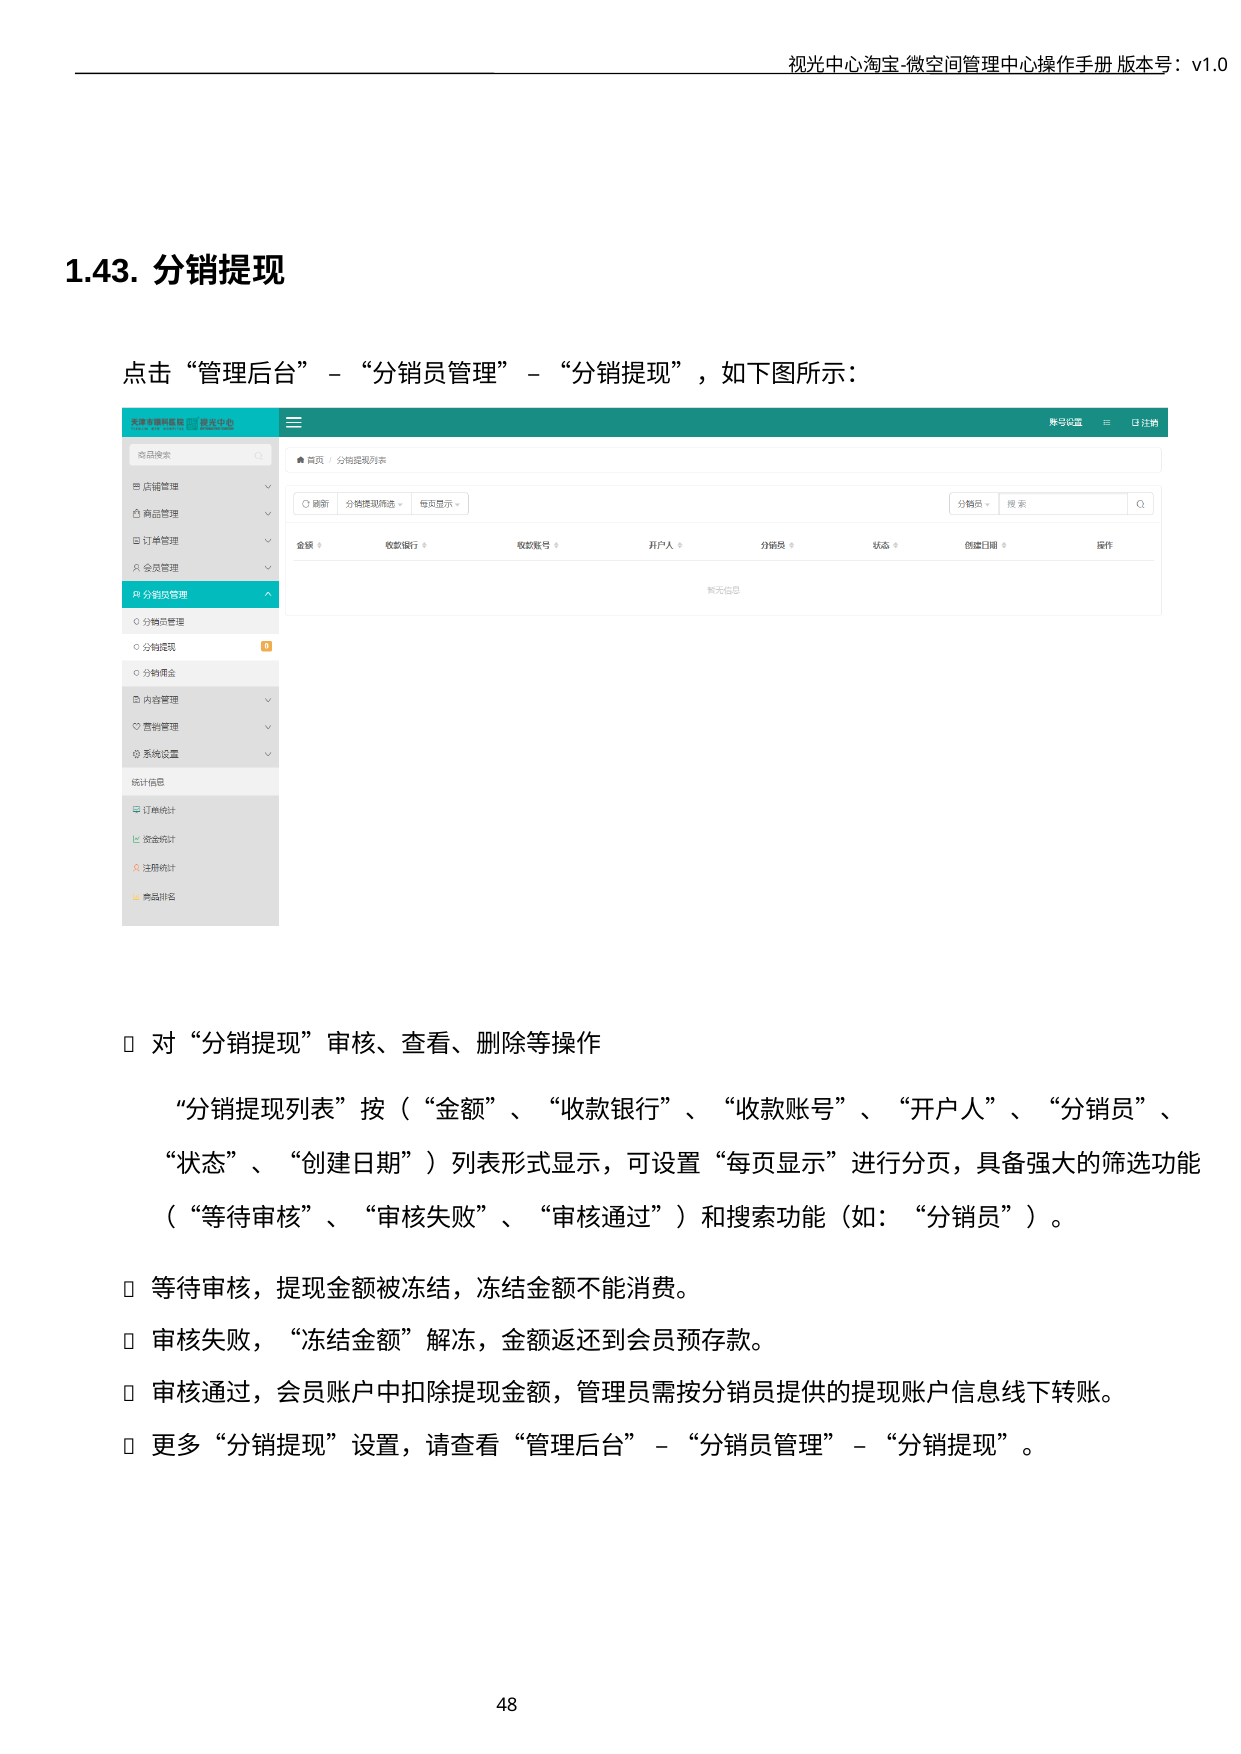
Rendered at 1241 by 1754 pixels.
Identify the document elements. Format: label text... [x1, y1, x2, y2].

text “分销提现列表”按（“金额”、“收款银行”、“收款账号”、“开户人”、“分销员”、“状态”、“创建日期”）列表形式显示，可设置“每页显示”进行分页，具备强大的筛选功能（“等待审核”、“审核失败”、“审核通过”）和搜索功能（如：“分销员”）。 [151, 1089, 1228, 1234]
text 点击“管理后台” – “分销员管理” – “分销提现”，如下图所示： [122, 354, 1228, 390]
list 对“分销提现”审核、查看、删除等操作 [122, 1024, 1165, 1060]
list 等待审核，提现金额被冻结，冻结金额不能消费。 [122, 1268, 1228, 1304]
picture [122, 406, 1168, 926]
list 更多“分销提现”设置，请查看“管理后台” – “分销员管理” – “分销提现”。 [122, 1425, 1228, 1461]
list 审核通过，会员账户中扣除提现金额，管理员需按分销员提供的提现账户信息线下转账。 [122, 1373, 1228, 1409]
list 审核失败，“冻结金额”解冻，金额返还到会员预存款。 [122, 1321, 1228, 1357]
subtitle 分销提现 [64, 244, 1228, 292]
